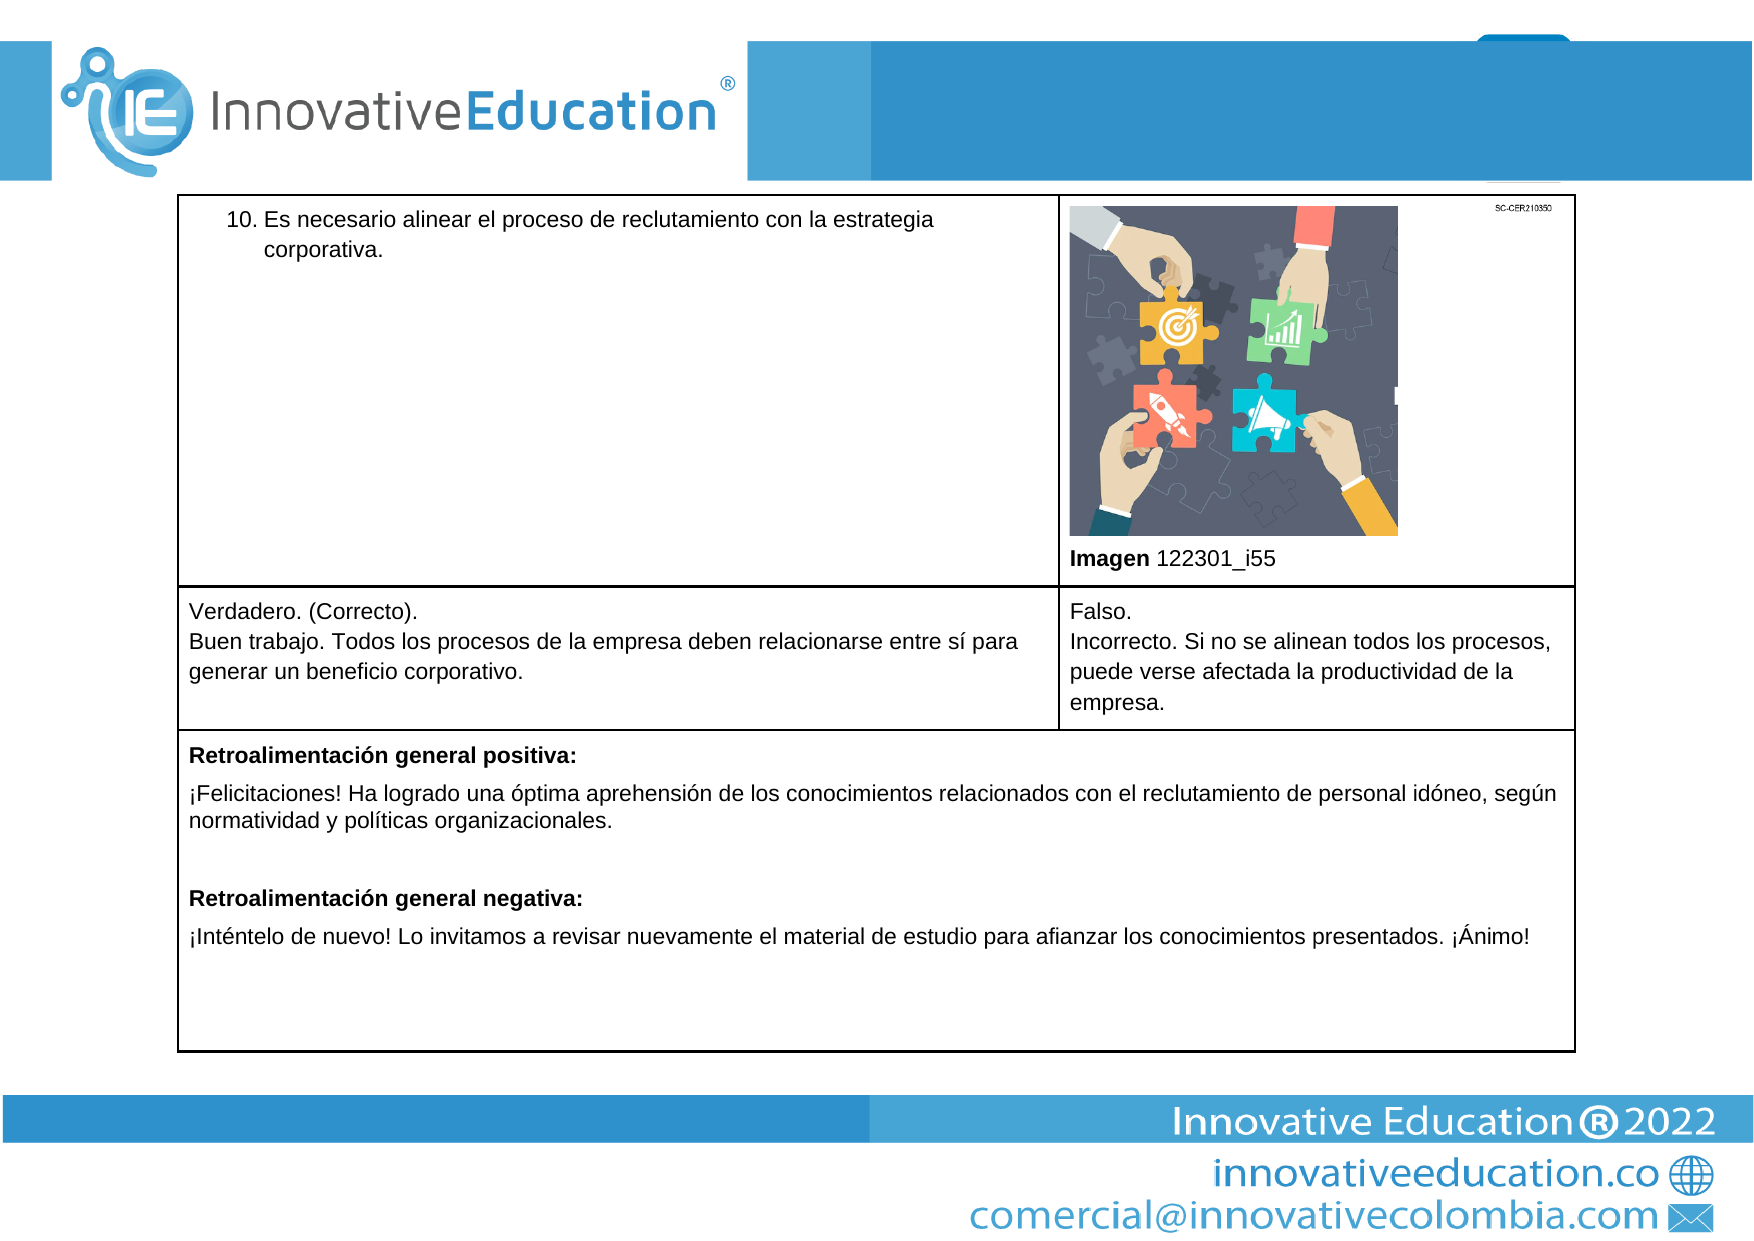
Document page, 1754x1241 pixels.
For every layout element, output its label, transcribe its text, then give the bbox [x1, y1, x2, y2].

table_cell Falso. Incorrecto. Si no se alinean todos los procesos, puede verse afectada la productividad de la empresa. [1060, 588, 1574, 729]
picture [0, 28, 1752, 194]
picture [1069, 206, 1398, 536]
table_cell Retroalimentación general positiva: ¡Felicitaciones! Ha logrado una óptima aprehensión de los conocimientos relacionados con el reclutamiento de personal idóneo, según normatividad y políticas organizacionales. Retroalimentación general negativa: ¡Inténtelo de nuevo! Lo invitamos a revisar nuevamente el material de estudio para afianzar los conocimientos presentados. ¡Ánimo! [179, 731, 1574, 1050]
picture [2, 1093, 1754, 1239]
table_cell Imagen 122301_i55 [1060, 196, 1574, 585]
table_cell Es necesario alinear el proceso de reclutamiento con la estrategia corporativa. [179, 196, 1058, 585]
table_cell Verdadero. (Correcto). Buen trabajo. Todos los procesos de la empresa deben relacionarse entre sí para generar un beneficio corporativo. [179, 588, 1058, 729]
